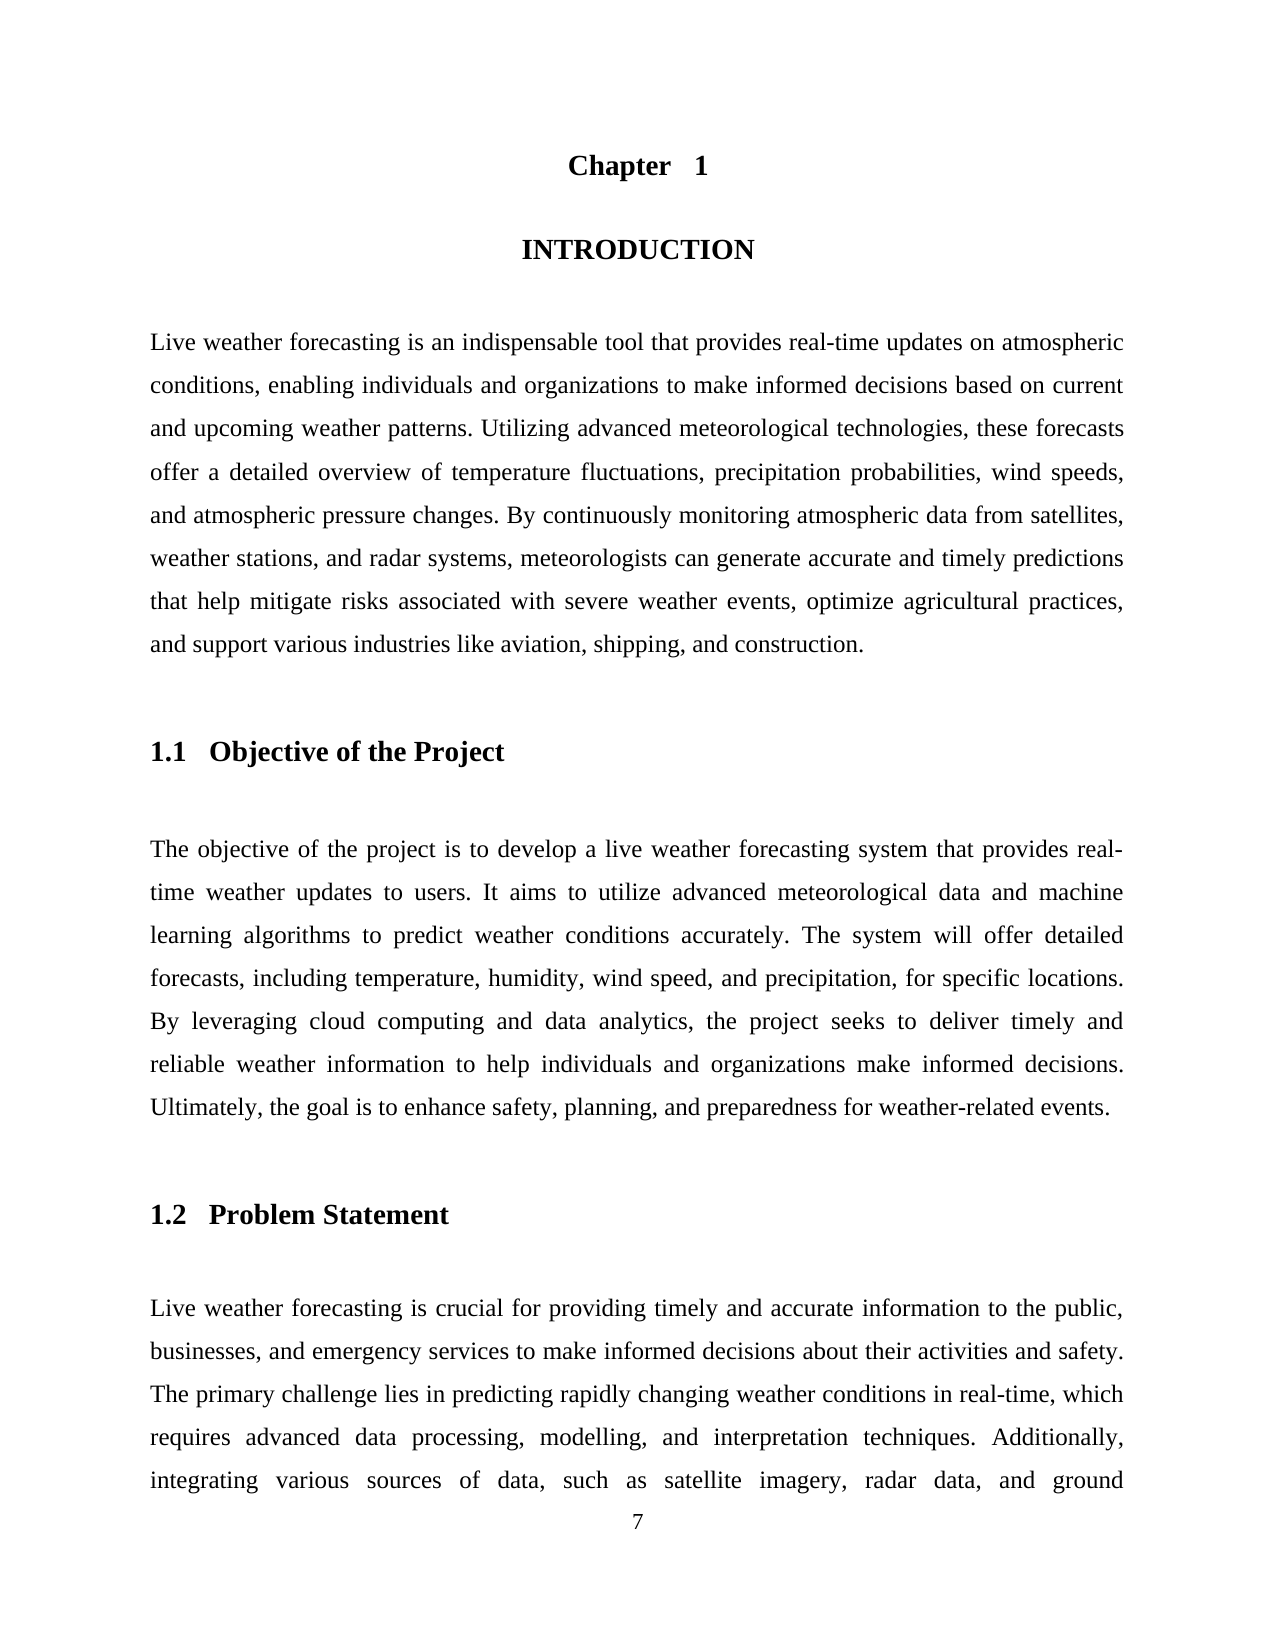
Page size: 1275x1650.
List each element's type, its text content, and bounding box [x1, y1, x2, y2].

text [150, 1293, 1125, 1494]
subtitle The objective of the project is to develop a live weather forecasting system that provides real-time weather updates to users. It aims to utilize advanced meteorological data and machine learning algorithms to predict weather conditions accurately. The system will offer detailed forecasts, including temperature, humidity, wind speed, and precipitation, for specific locations. By leveraging cloud computing and data analytics, the project seeks to deliver timely and reliable weather information to help individuals and organizations make informed decisions. Ultimately, the goal is to enhance safety, planning, and preparedness for weather-related events. [150, 834, 1125, 1121]
subtitle Objective of the Project [150, 734, 1275, 768]
text INTRODUCTION [503, 232, 771, 266]
subtitle Problem Statement [150, 1197, 1275, 1231]
text Chapter 1 [503, 148, 771, 181]
text Live weather forecasting is an indispensable tool that provides real-time updates on atmospheric conditions, enabling individuals and organizations to make informed decisions based on current and upcoming weather patterns. Utilizing advanced meteorological technologies, these forecasts offer a detailed overview of temperature fluctuations, precipitation probabilities, wind speeds, and atmospheric pressure changes. By continuously monitoring atmospheric data from satellites, weather stations, and radar systems, meteorologists can generate accurate and timely predictions that help mitigate risks associated with severe weather events, optimize agricultural practices, and support various industries like aviation, shipping, and construction. [150, 327, 1125, 658]
